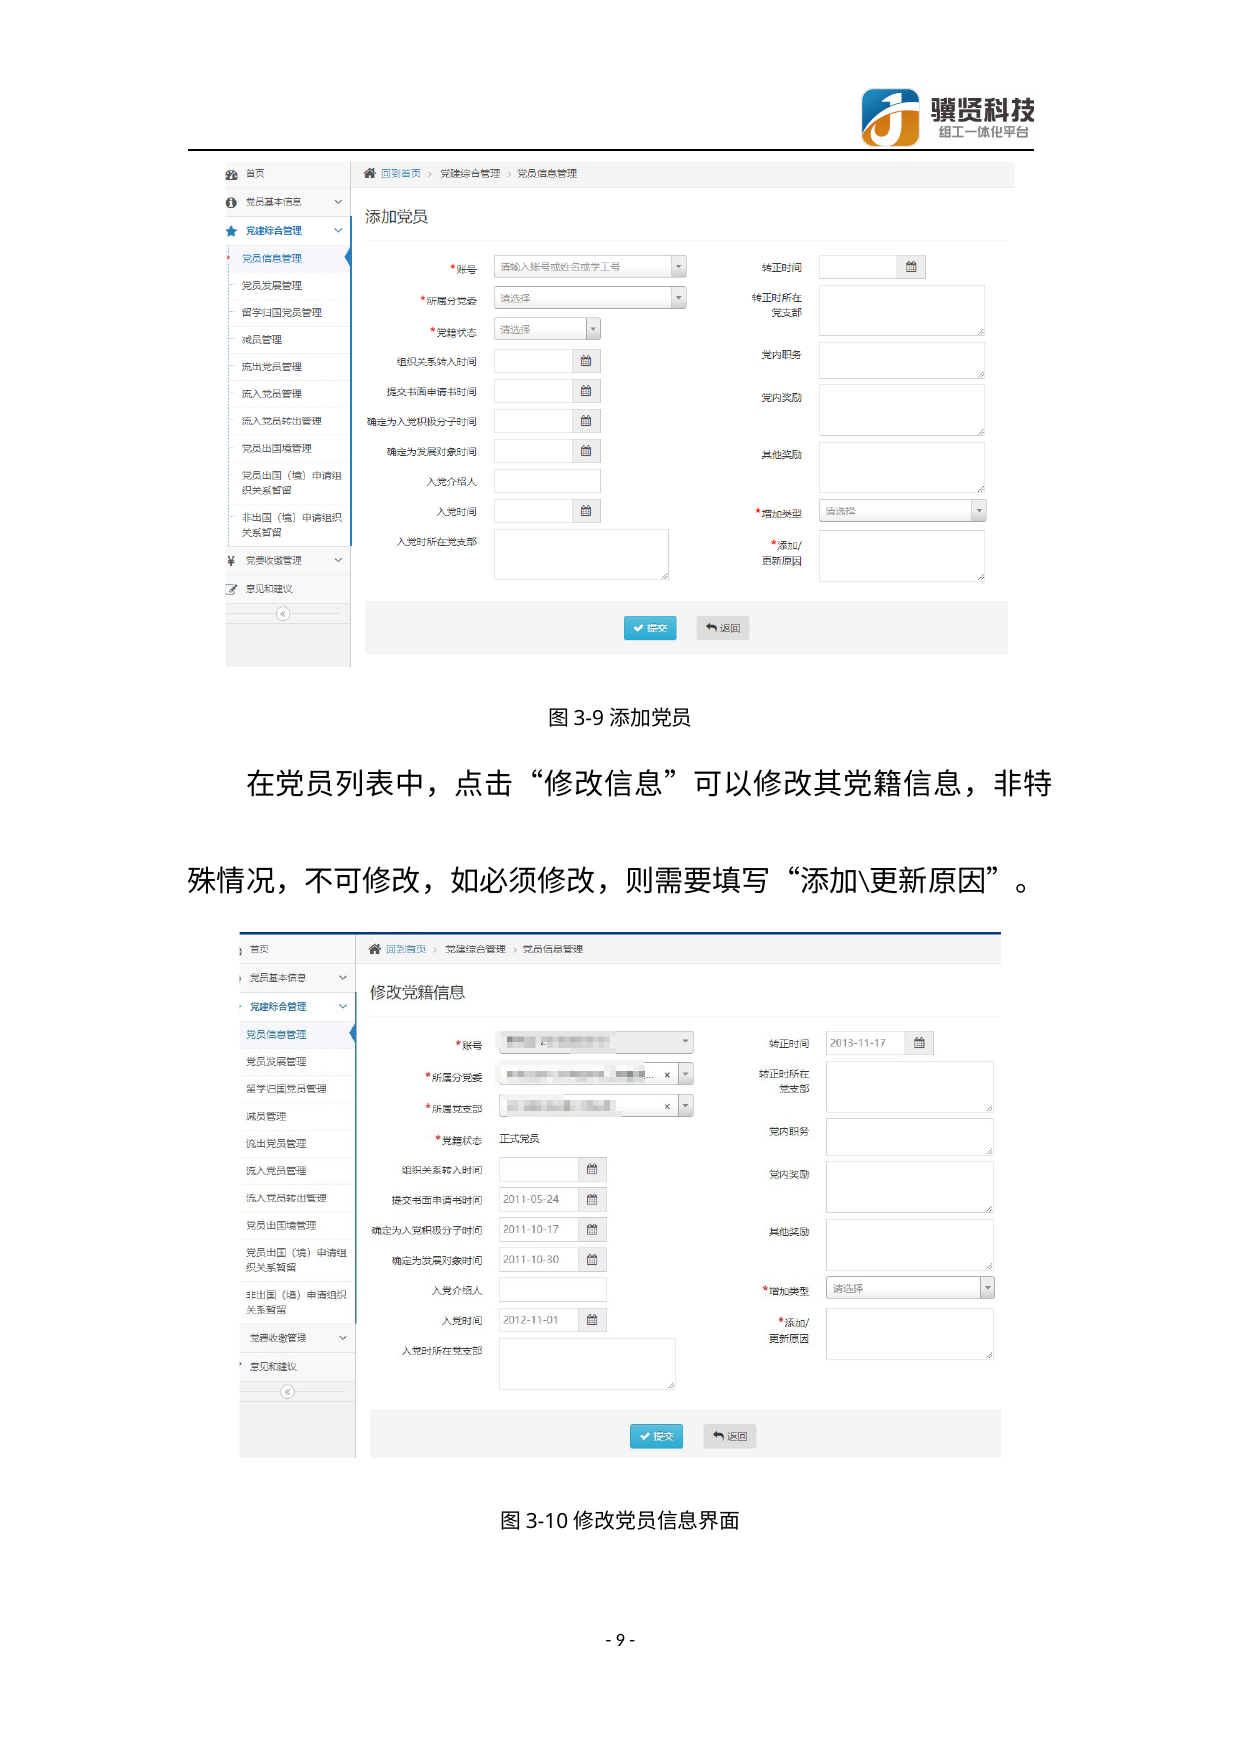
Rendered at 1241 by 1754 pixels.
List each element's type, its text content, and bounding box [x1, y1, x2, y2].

text 在党员列表中，点击“修改信息”可以修改其党籍信息，非特殊情况，不可修改，如必须修改，则需要填写“添加\更新原因”。 [187, 749, 1053, 911]
picture [225, 162, 1015, 667]
picture [861, 88, 1034, 147]
picture [239, 932, 1001, 1458]
